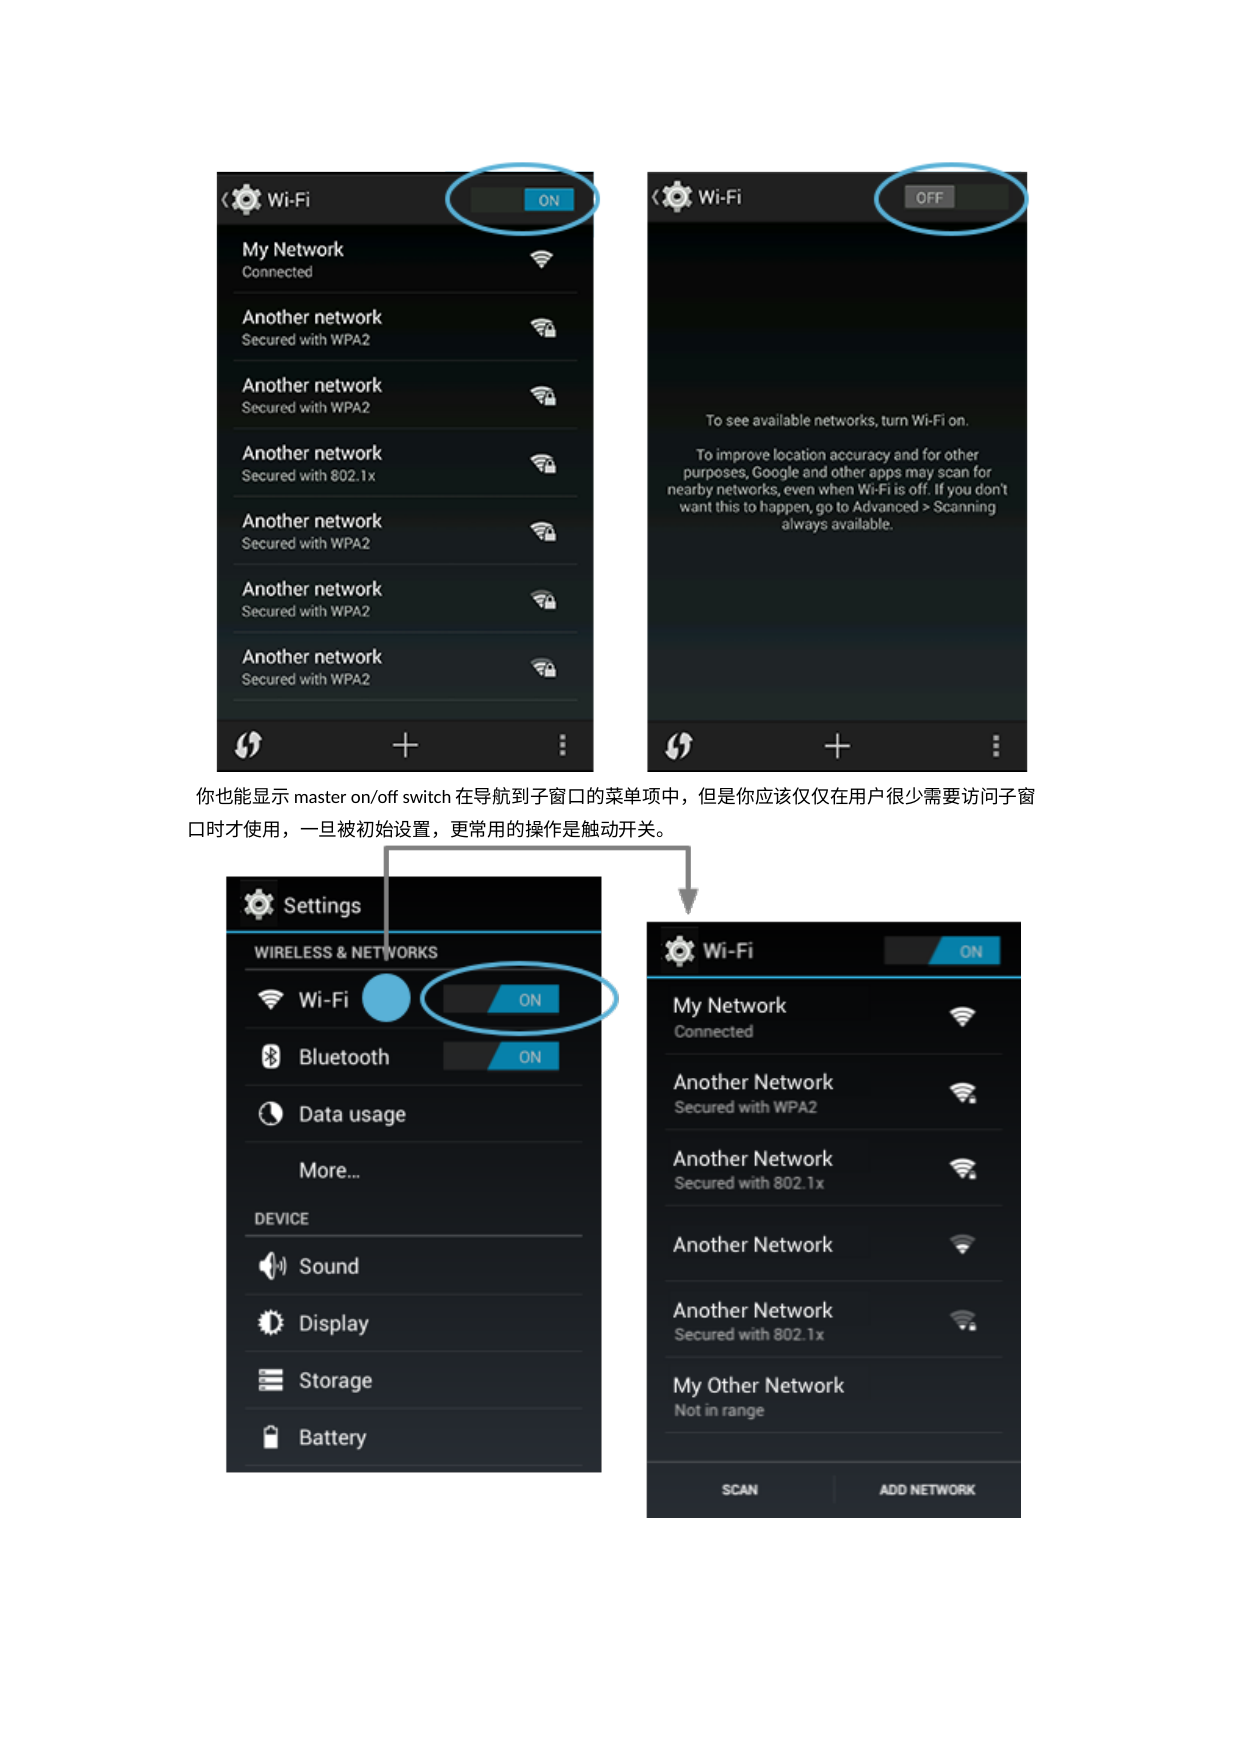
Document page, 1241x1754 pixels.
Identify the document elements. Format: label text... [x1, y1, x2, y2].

text 你也能显示master on/off switch在导航到子窗口的菜单项中，但是你应该仅仅在用户很少需要访问子窗口时才使用，一旦被初始设置，更常用的操作是触动开关。 [187, 779, 1053, 844]
picture [196, 162, 1034, 772]
picture [196, 844, 1021, 1518]
